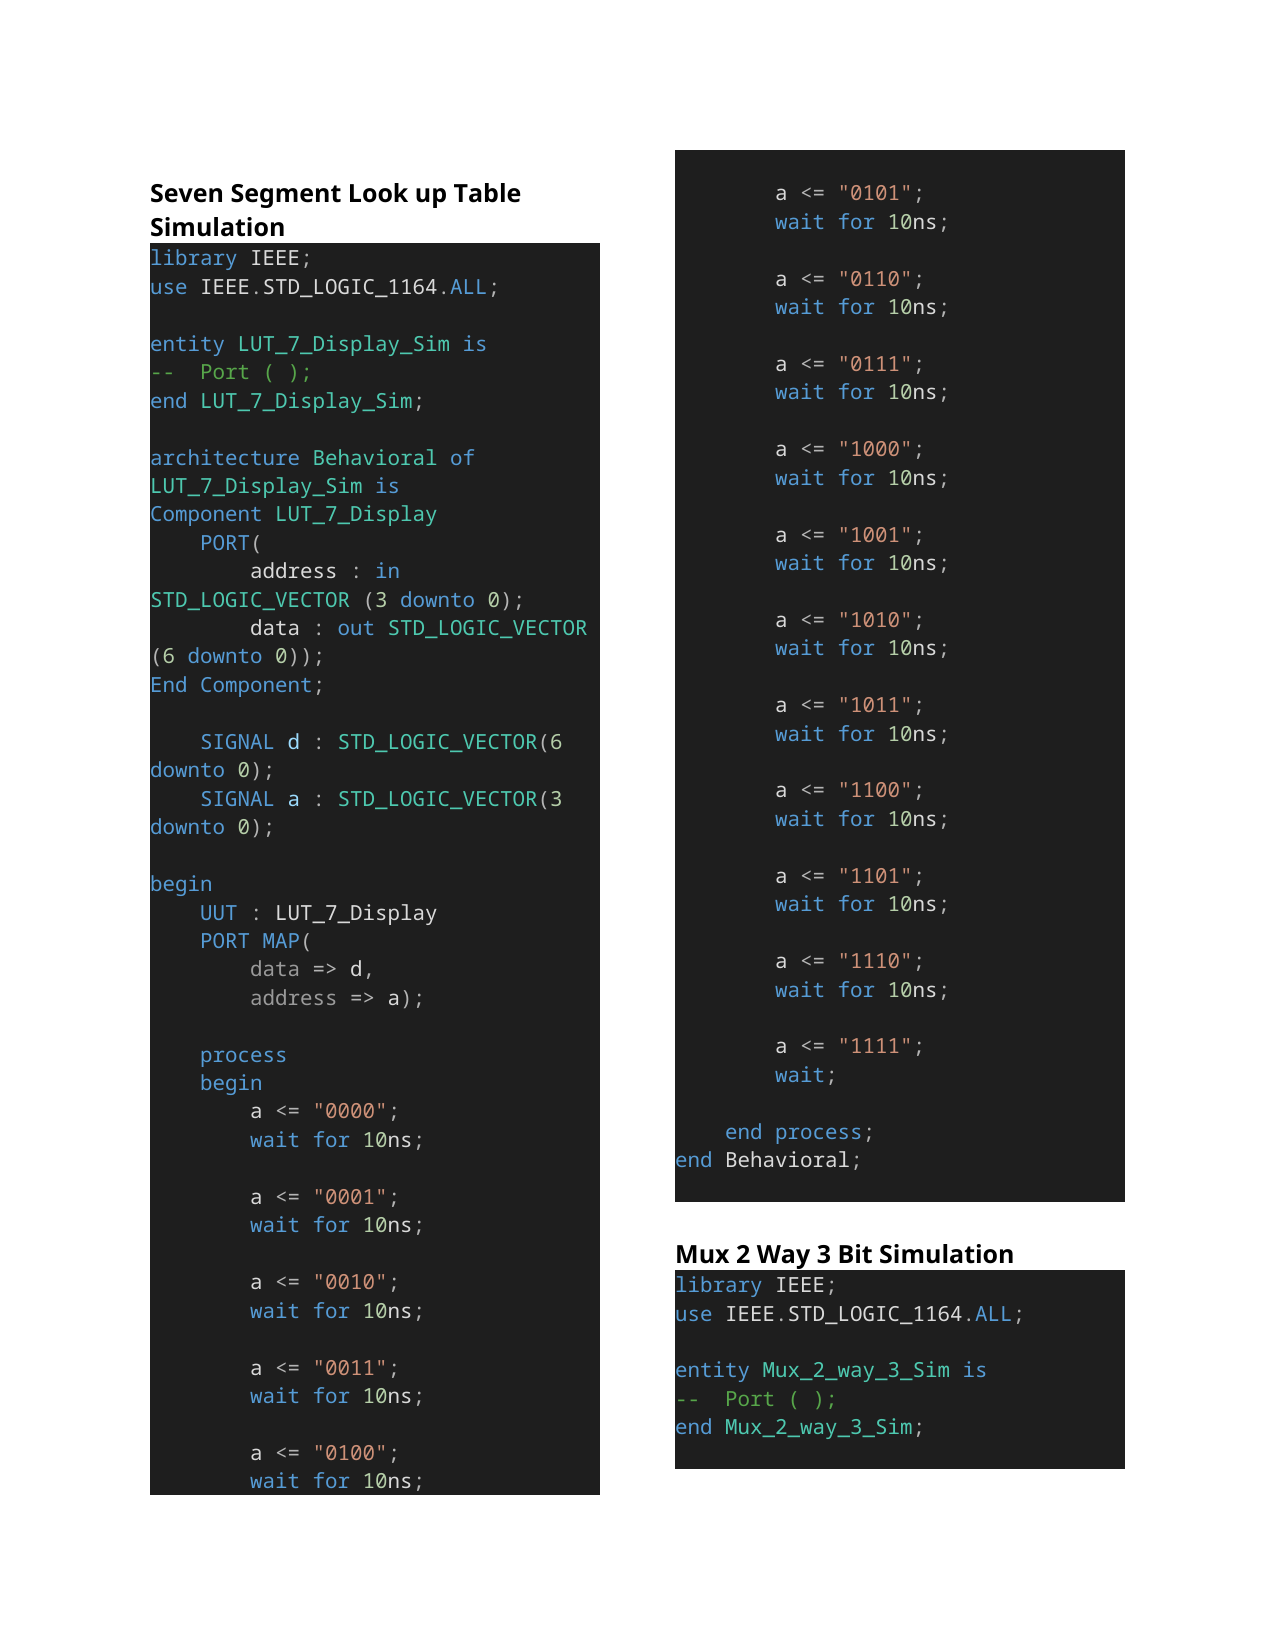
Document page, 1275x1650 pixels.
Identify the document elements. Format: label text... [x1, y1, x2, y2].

text a <= "1000"; [675, 434, 1125, 463]
text entity LUT_7_Display_Sim is [150, 329, 600, 357]
text Component LUT_7_Display [150, 499, 600, 528]
text a <= "1011"; [675, 690, 1125, 719]
text a <= "1111"; [675, 1032, 1125, 1060]
text a <= "0101"; [675, 178, 1125, 207]
text use IEEE.STD_LOGIC_1164.ALL; [150, 272, 600, 300]
text PORT MAP( [150, 926, 600, 954]
text wait for 10ns; [675, 633, 1125, 662]
text wait for 10ns; [675, 463, 1125, 491]
text wait for 10ns; [675, 377, 1125, 406]
text a <= "0111"; [675, 349, 1125, 377]
text a <= "0011"; [150, 1353, 600, 1381]
text end Behavioral; [675, 1145, 1125, 1174]
text a <= "1110"; [675, 946, 1125, 975]
text a <= "1010"; [675, 605, 1125, 633]
text a <= "1100"; [675, 776, 1125, 804]
text -- Port ( ); [675, 1384, 1125, 1412]
text wait for 10ns; [150, 1466, 600, 1495]
text wait for 10ns; [675, 975, 1125, 1003]
text SIGNAL d : STD_LOGIC_VECTOR(6 downto 0); [150, 727, 600, 784]
text entity Mux_2_way_3_Sim is [675, 1356, 1125, 1384]
text a <= "0010"; [150, 1267, 600, 1296]
text library IEEE; [150, 243, 600, 272]
text Mux 2 Way 3 Bit Simulation [675, 1236, 1125, 1270]
text SIGNAL a : STD_LOGIC_VECTOR(3 downto 0); [150, 784, 600, 841]
text PORT( [150, 528, 600, 556]
text use IEEE.STD_LOGIC_1164.ALL; [675, 1299, 1125, 1327]
text End Component; [150, 670, 600, 698]
text a <= "0001"; [150, 1182, 600, 1210]
text wait for 10ns; [150, 1125, 600, 1153]
text UUT : LUT_7_Display [150, 898, 600, 926]
text Seven Segment Look up Table Simulation [150, 175, 600, 243]
text wait for 10ns; [675, 719, 1125, 747]
text a <= "0110"; [675, 264, 1125, 292]
text wait for 10ns; [675, 548, 1125, 577]
text a <= "1101"; [675, 861, 1125, 889]
text data : out STD_LOGIC_VECTOR (6 downto 0)); [150, 613, 600, 670]
text begin [150, 869, 600, 898]
text wait for 10ns; [675, 292, 1125, 321]
text wait for 10ns; [150, 1381, 600, 1409]
text begin [150, 1068, 600, 1097]
text process [150, 1040, 600, 1068]
text wait for 10ns; [675, 804, 1125, 832]
text a <= "0100"; [150, 1438, 600, 1466]
text a <= "0000"; [150, 1097, 600, 1125]
text end process; [675, 1117, 1125, 1145]
text address => a); [150, 983, 600, 1011]
text wait for 10ns; [675, 889, 1125, 918]
text wait for 10ns; [150, 1296, 600, 1324]
text wait; [675, 1060, 1125, 1088]
text -- Port ( ); [150, 357, 600, 386]
text architecture Behavioral of LUT_7_Display_Sim is [150, 443, 600, 499]
text a <= "1001"; [675, 520, 1125, 548]
text library IEEE; [675, 1270, 1125, 1299]
text end LUT_7_Display_Sim; [150, 386, 600, 414]
text data => d, [150, 954, 600, 983]
text wait for 10ns; [150, 1210, 600, 1239]
text address : in STD_LOGIC_VECTOR (3 downto 0); [150, 556, 600, 613]
text wait for 10ns; [675, 207, 1125, 235]
text end Mux_2_way_3_Sim; [675, 1412, 1125, 1441]
